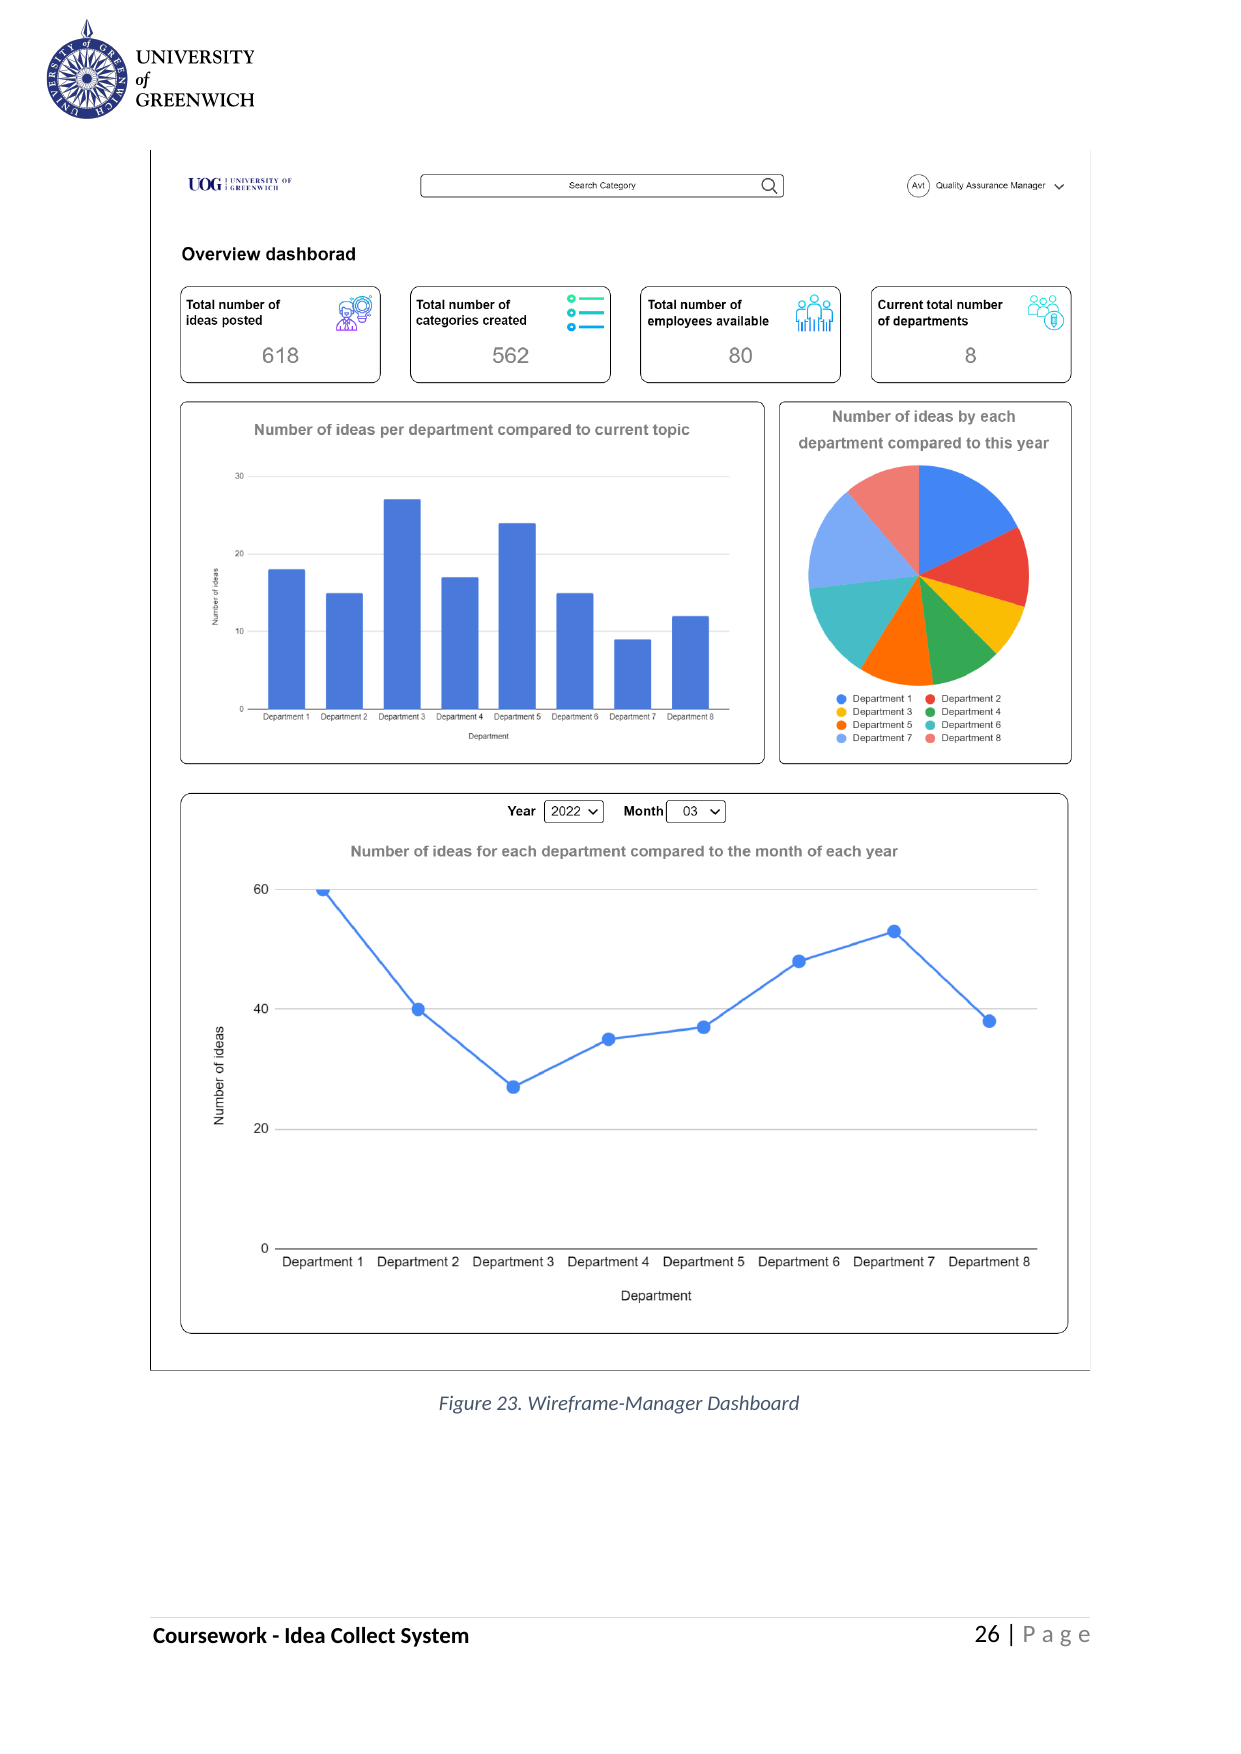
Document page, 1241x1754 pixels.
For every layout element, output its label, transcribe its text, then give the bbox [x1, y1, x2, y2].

picture [46, 19, 255, 119]
picture [150, 150, 1091, 1371]
text Figure 23. Wireframe-Manager Dashboard [150, 1390, 1090, 1416]
